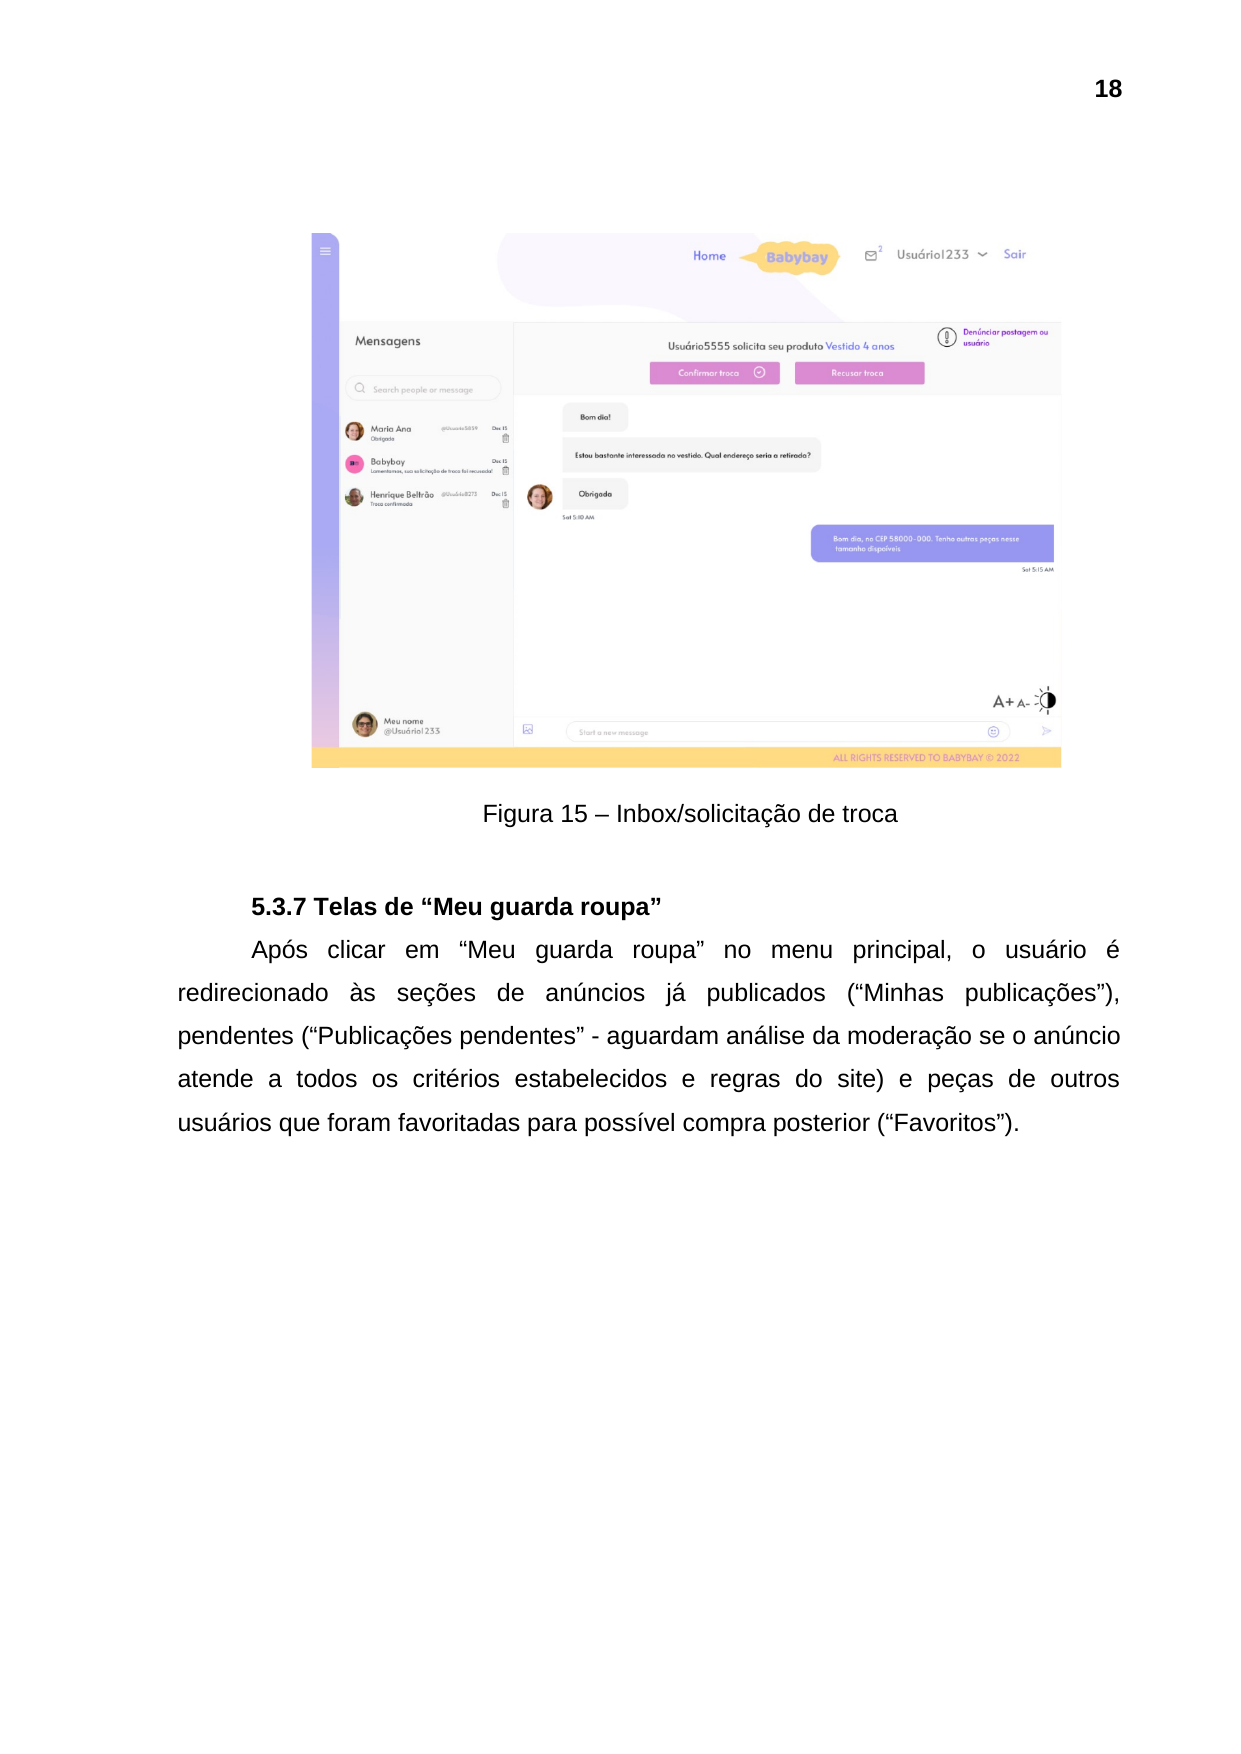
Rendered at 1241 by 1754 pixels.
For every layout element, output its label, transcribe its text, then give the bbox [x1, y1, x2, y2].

text Figura 15 – Inbox/solicitação de troca [177, 799, 1122, 827]
picture [311, 233, 1062, 768]
text Após clicar em “Meu guarda roupa” no menu principal, o usuário é redirecionado às seções de anúncios já publicados (“Minhas publicações”), pendentes (“Publicações pendentes” - aguardam análise da moderação se o anúncio atende a todos os critérios estabelecidos e regras do site) e peças de outros usuários que foram favoritadas para possível compra posterior (“Favoritos”). [177, 935, 1122, 1136]
subtitle 5.3.7 Telas de “Meu guarda roupa” [177, 892, 1122, 921]
